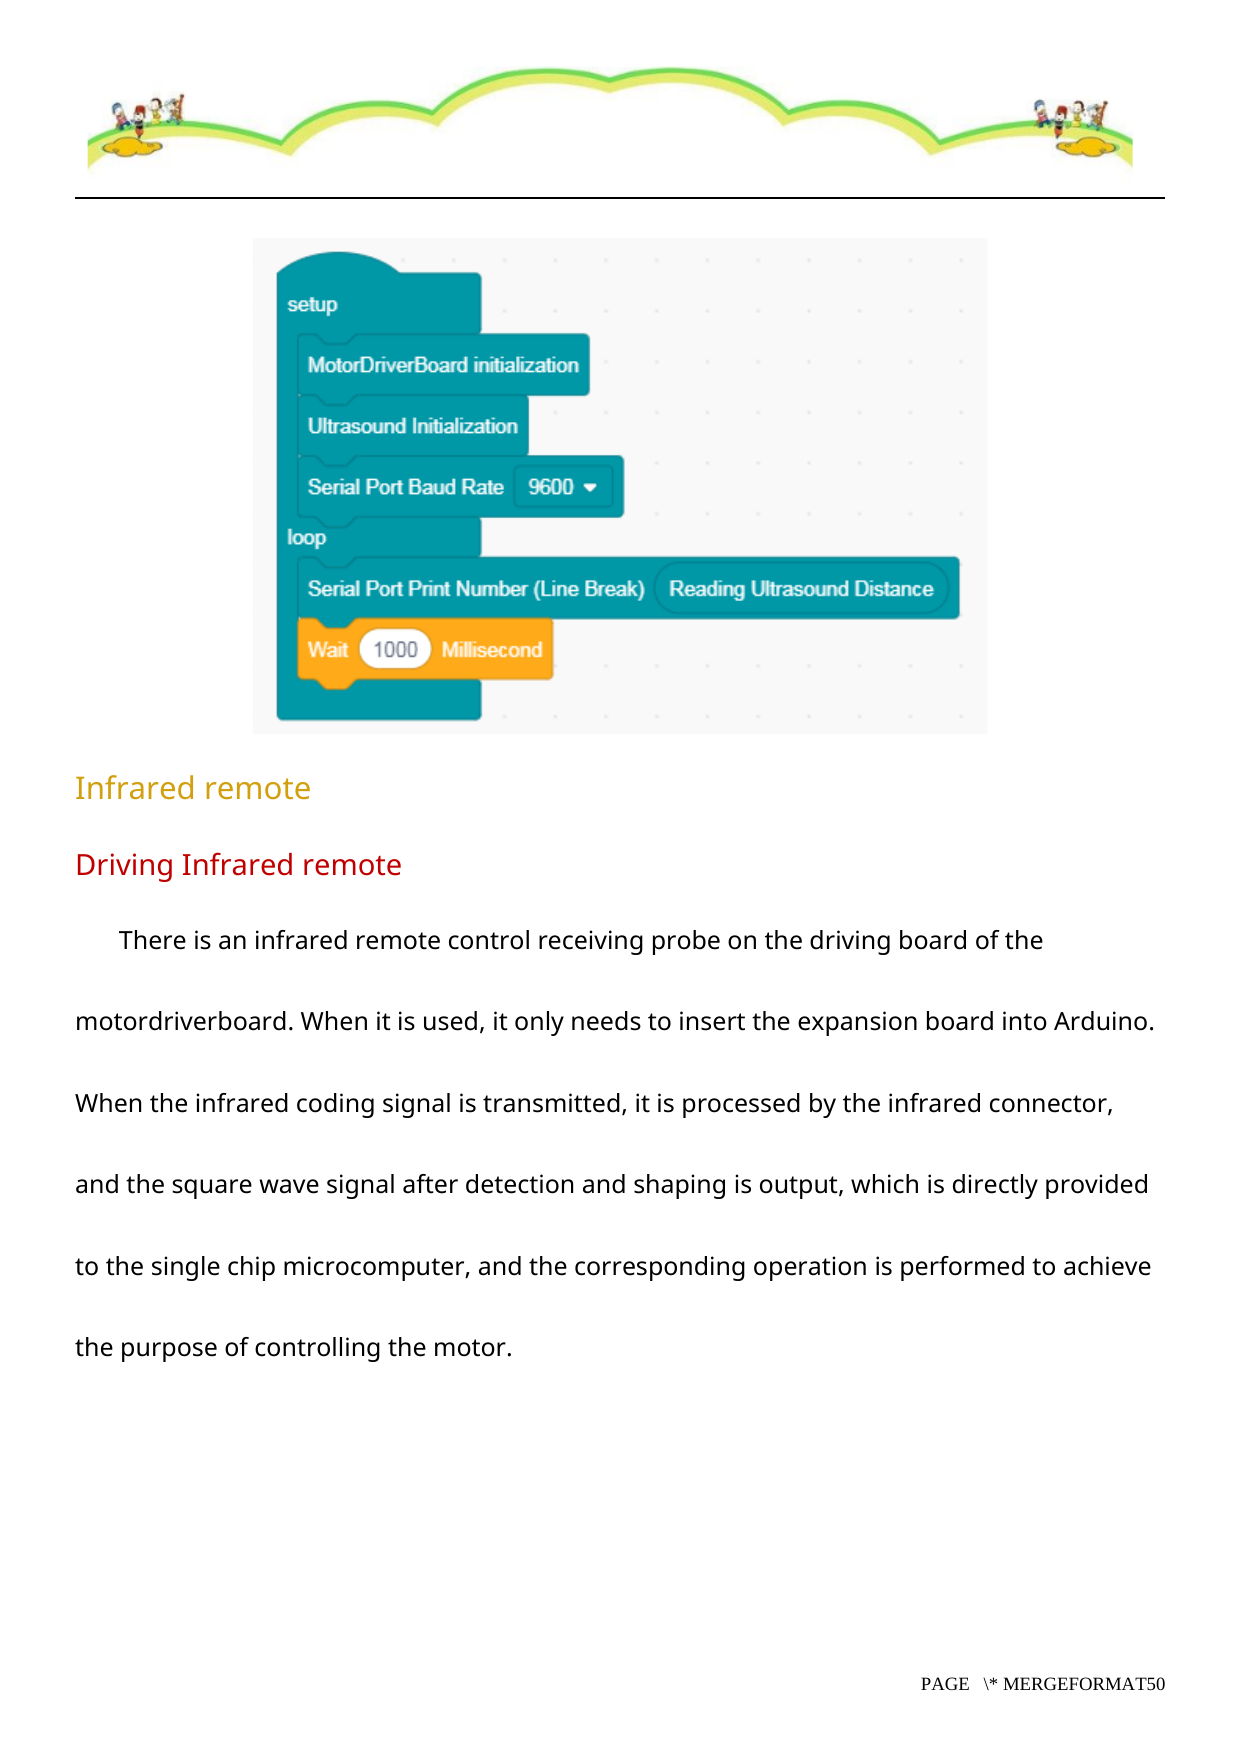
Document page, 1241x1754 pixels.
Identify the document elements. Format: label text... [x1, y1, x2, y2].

text There is an infrared remote control receiving probe on the driving board of the motordriverboard. When it is used, it only needs to insert the expansion board into Arduino. When the infrared coding signal is transmitted, it is processed by the infrared connector, and the square wave signal after detection and shaping is output, which is directly provided to the single chip microcomputer, and the corresponding operation is performed to achieve the purpose of controlling the motor. [75, 906, 1165, 1381]
picture [87, 58, 1134, 181]
text Driving Infrared remote [75, 830, 1165, 898]
picture [252, 238, 988, 734]
text Infrared remote [75, 753, 1165, 821]
